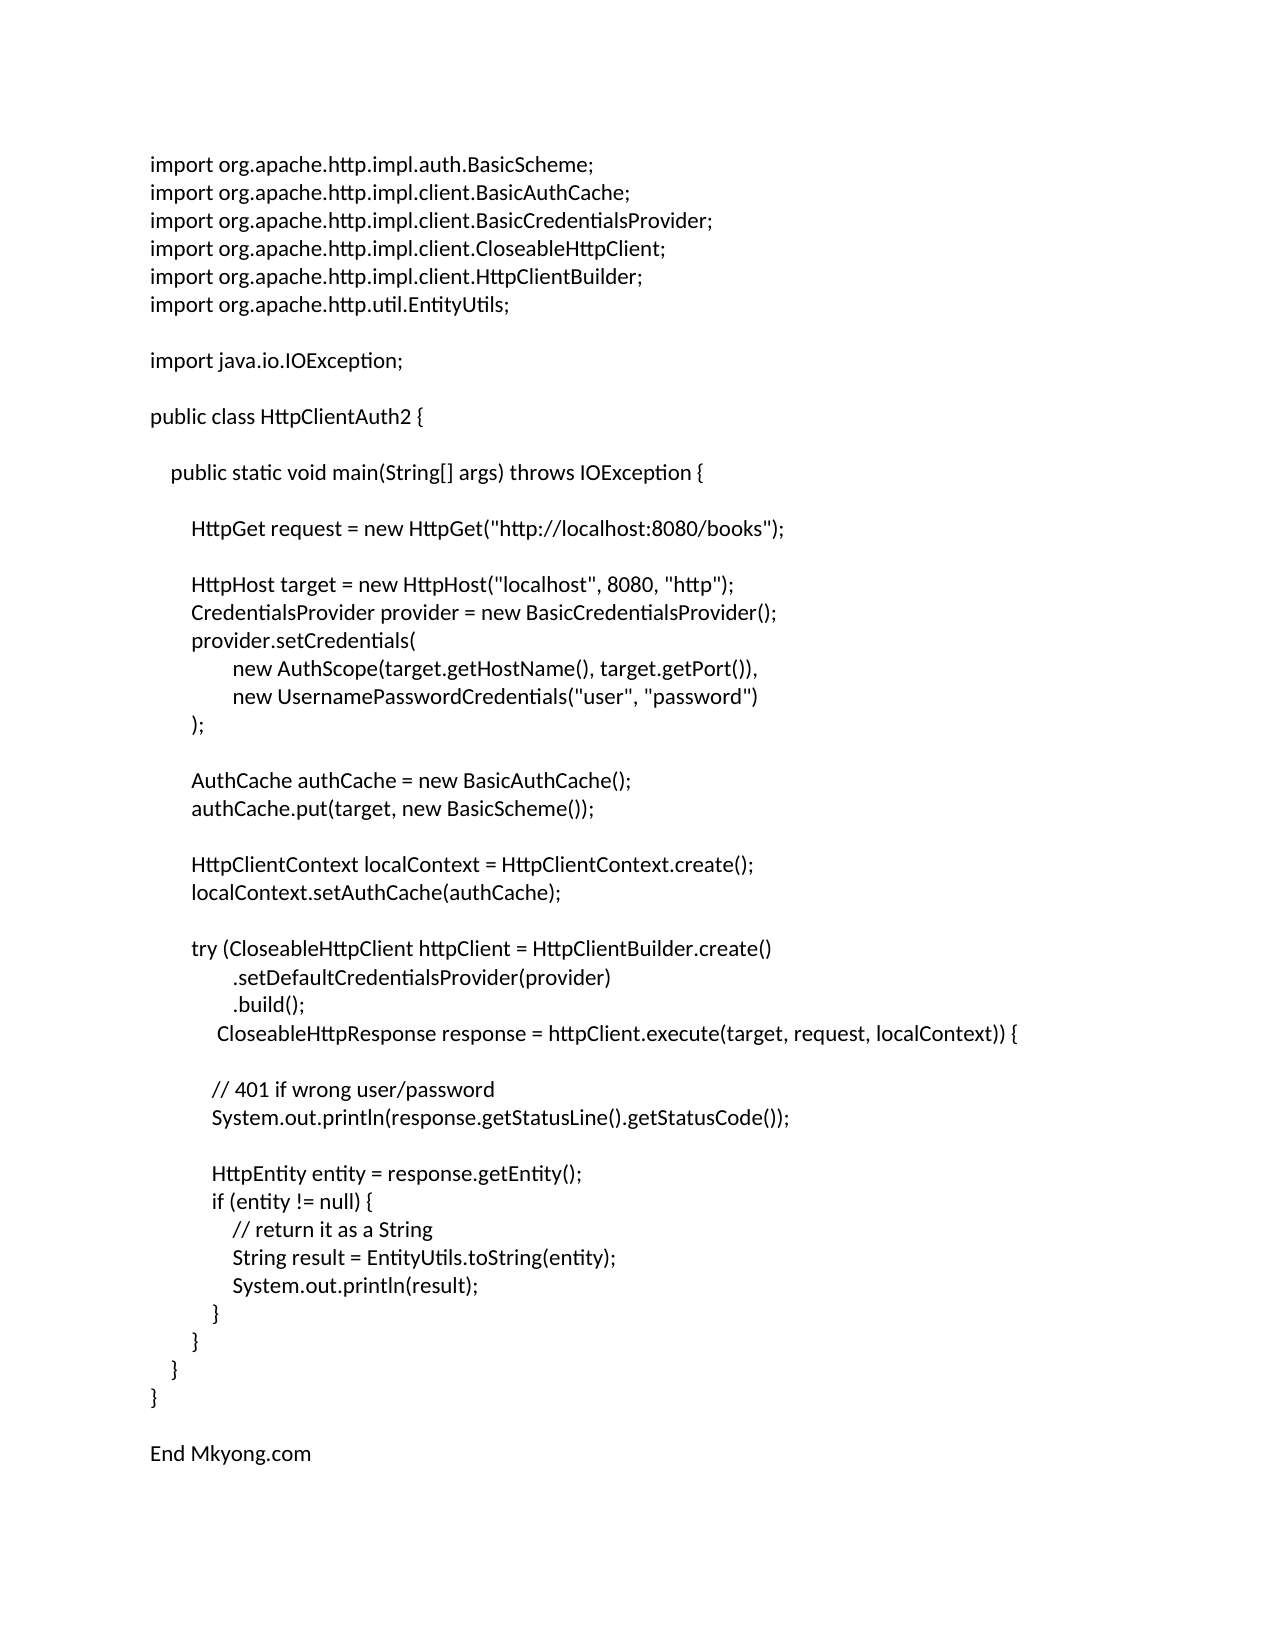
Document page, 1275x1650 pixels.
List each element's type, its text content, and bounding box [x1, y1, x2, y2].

text .setDefaultCredentialsProvider(provider) [150, 963, 1125, 991]
text public class HttpClientAuth2 { [150, 402, 1125, 430]
text authCache.put(target, new BasicScheme()); [150, 794, 1125, 822]
text String result = EntityUtils.toString(entity); [150, 1243, 1125, 1271]
text import org.apache.http.impl.client.CloseableHttpClient; [150, 234, 1125, 262]
text CloseableHttpResponse response = httpClient.execute(target, request, localContext)) { [150, 1019, 1125, 1047]
text import org.apache.http.impl.client.BasicAuthCache; [150, 178, 1125, 206]
text System.out.println(response.getStatusLine().getStatusCode()); [150, 1103, 1125, 1131]
text new UsernamePasswordCredentials("user", "password") [150, 682, 1125, 710]
text import org.apache.http.impl.client.BasicCredentialsProvider; [150, 206, 1125, 234]
text import org.apache.http.impl.client.HttpClientBuilder; [150, 262, 1125, 290]
text AuthCache authCache = new BasicAuthCache(); [150, 766, 1125, 794]
text } [150, 1383, 1125, 1411]
text import java.io.IOException; [150, 346, 1125, 374]
text HttpEntity entity = response.getEntity(); [150, 1159, 1125, 1187]
text ); [150, 710, 1125, 738]
text } [150, 1327, 1125, 1355]
text } [150, 1355, 1125, 1383]
text HttpClientContext localContext = HttpClientContext.create(); [150, 851, 1125, 878]
text import org.apache.http.util.EntityUtils; [150, 290, 1125, 318]
text System.out.println(result); [150, 1271, 1125, 1299]
text } [150, 1299, 1125, 1327]
text new AuthScope(target.getHostName(), target.getPort()), [150, 654, 1125, 682]
text HttpHost target = new HttpHost("localhost", 8080, "http"); [150, 570, 1125, 598]
text End Mkyong.com [150, 1439, 1125, 1467]
text CredentialsProvider provider = new BasicCredentialsProvider(); [150, 598, 1125, 626]
text HttpGet request = new HttpGet("http://localhost:8080/books"); [150, 514, 1125, 542]
text // return it as a String [150, 1215, 1125, 1243]
text try (CloseableHttpClient httpClient = HttpClientBuilder.create() [150, 934, 1125, 963]
text // 401 if wrong user/password [150, 1075, 1125, 1103]
text if (entity != null) { [150, 1187, 1125, 1215]
text .build(); [150, 991, 1125, 1019]
text localContext.setAuthCache(authCache); [150, 878, 1125, 907]
text import org.apache.http.impl.auth.BasicScheme; [150, 150, 1125, 178]
text public static void main(String[] args) throws IOException { [150, 458, 1125, 486]
text provider.setCredentials( [150, 626, 1125, 654]
